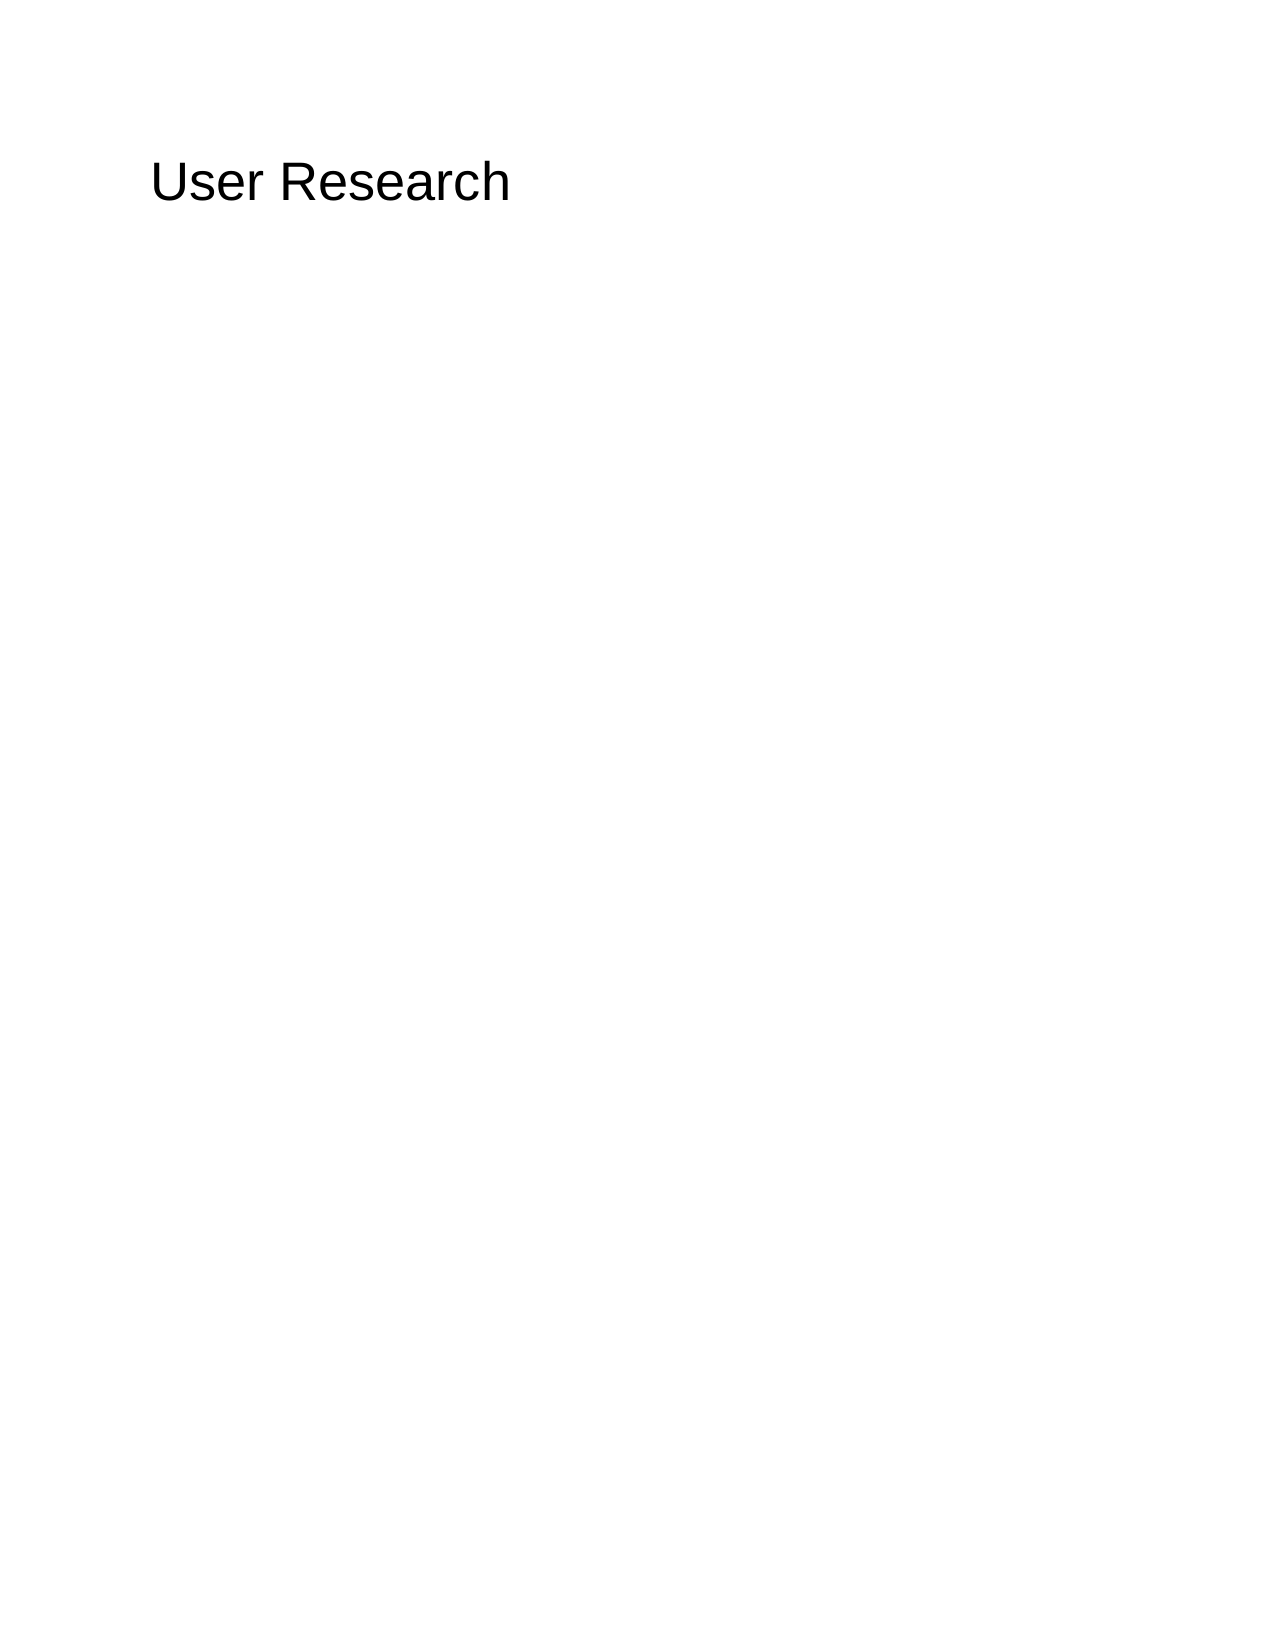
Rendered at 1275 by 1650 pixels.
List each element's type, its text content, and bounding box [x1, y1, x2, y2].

title User Research [150, 150, 1125, 212]
